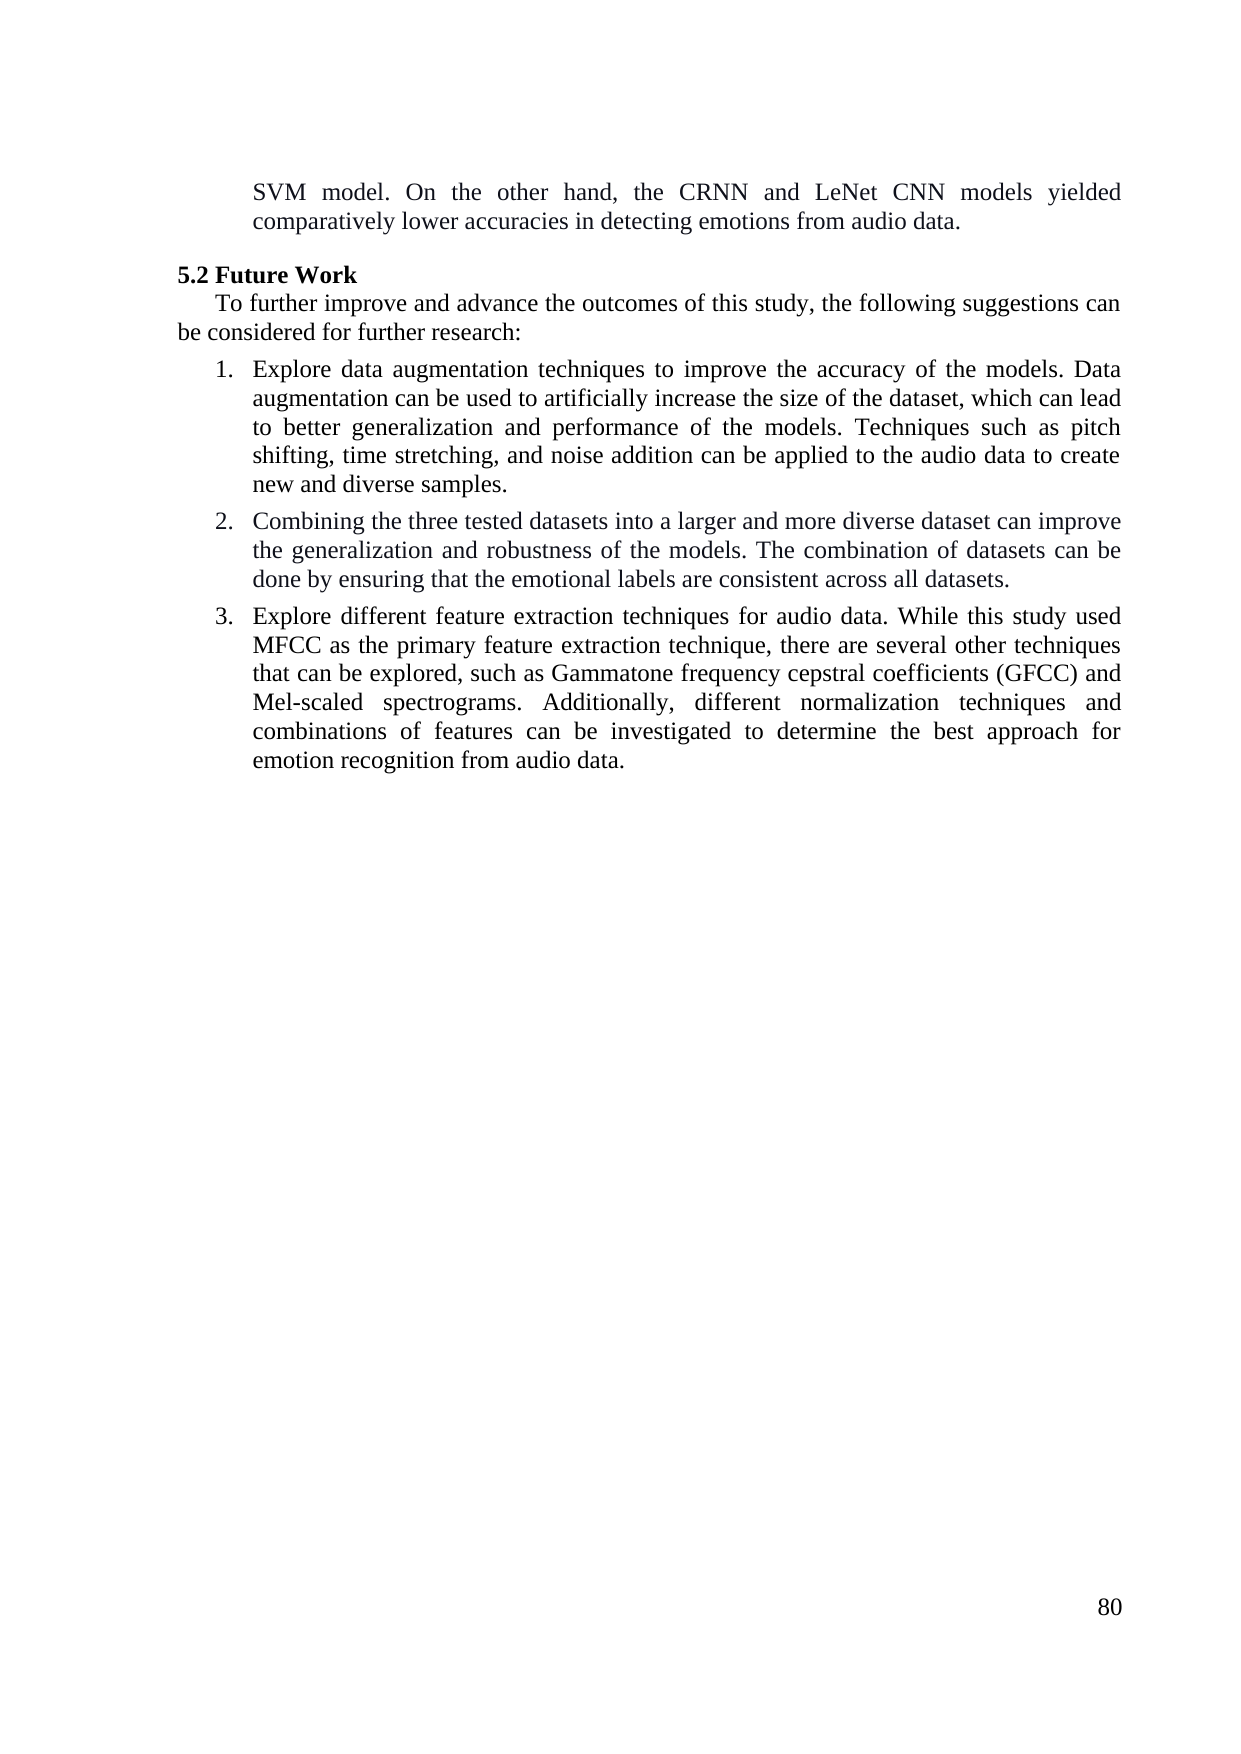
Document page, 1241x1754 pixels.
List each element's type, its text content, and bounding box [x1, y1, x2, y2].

list Explore different feature extraction techniques for audio data. While this study used MFCC as the primary feature extraction technique, there are several other techniques that can be explored, such as Gammatone frequency cepstral coefficients (GFCC) and Mel-scaled spectrograms. Additionally, different normalization techniques and combinations of features can be investigated to determine the best approach for emotion recognition from audio data. [215, 601, 1122, 773]
subtitle Future Work [177, 260, 1122, 288]
text To further improve and advance the outcomes of this study, the following suggestions can be considered for further research: [177, 288, 1122, 346]
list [215, 177, 1122, 235]
list Combining the three tested datasets into a larger and more diverse dataset can improve the generalization and robustness of the models. The combination of datasets can be done by ensuring that the emotional labels are consistent across all datasets. [215, 506, 1122, 593]
list Explore data augmentation techniques to improve the accuracy of the models. Data augmentation can be used to artificially increase the size of the dataset, which can lead to better generalization and performance of the models. Techniques such as pitch shifting, time stretching, and noise addition can be applied to the audio data to create new and diverse samples. [215, 354, 1122, 498]
